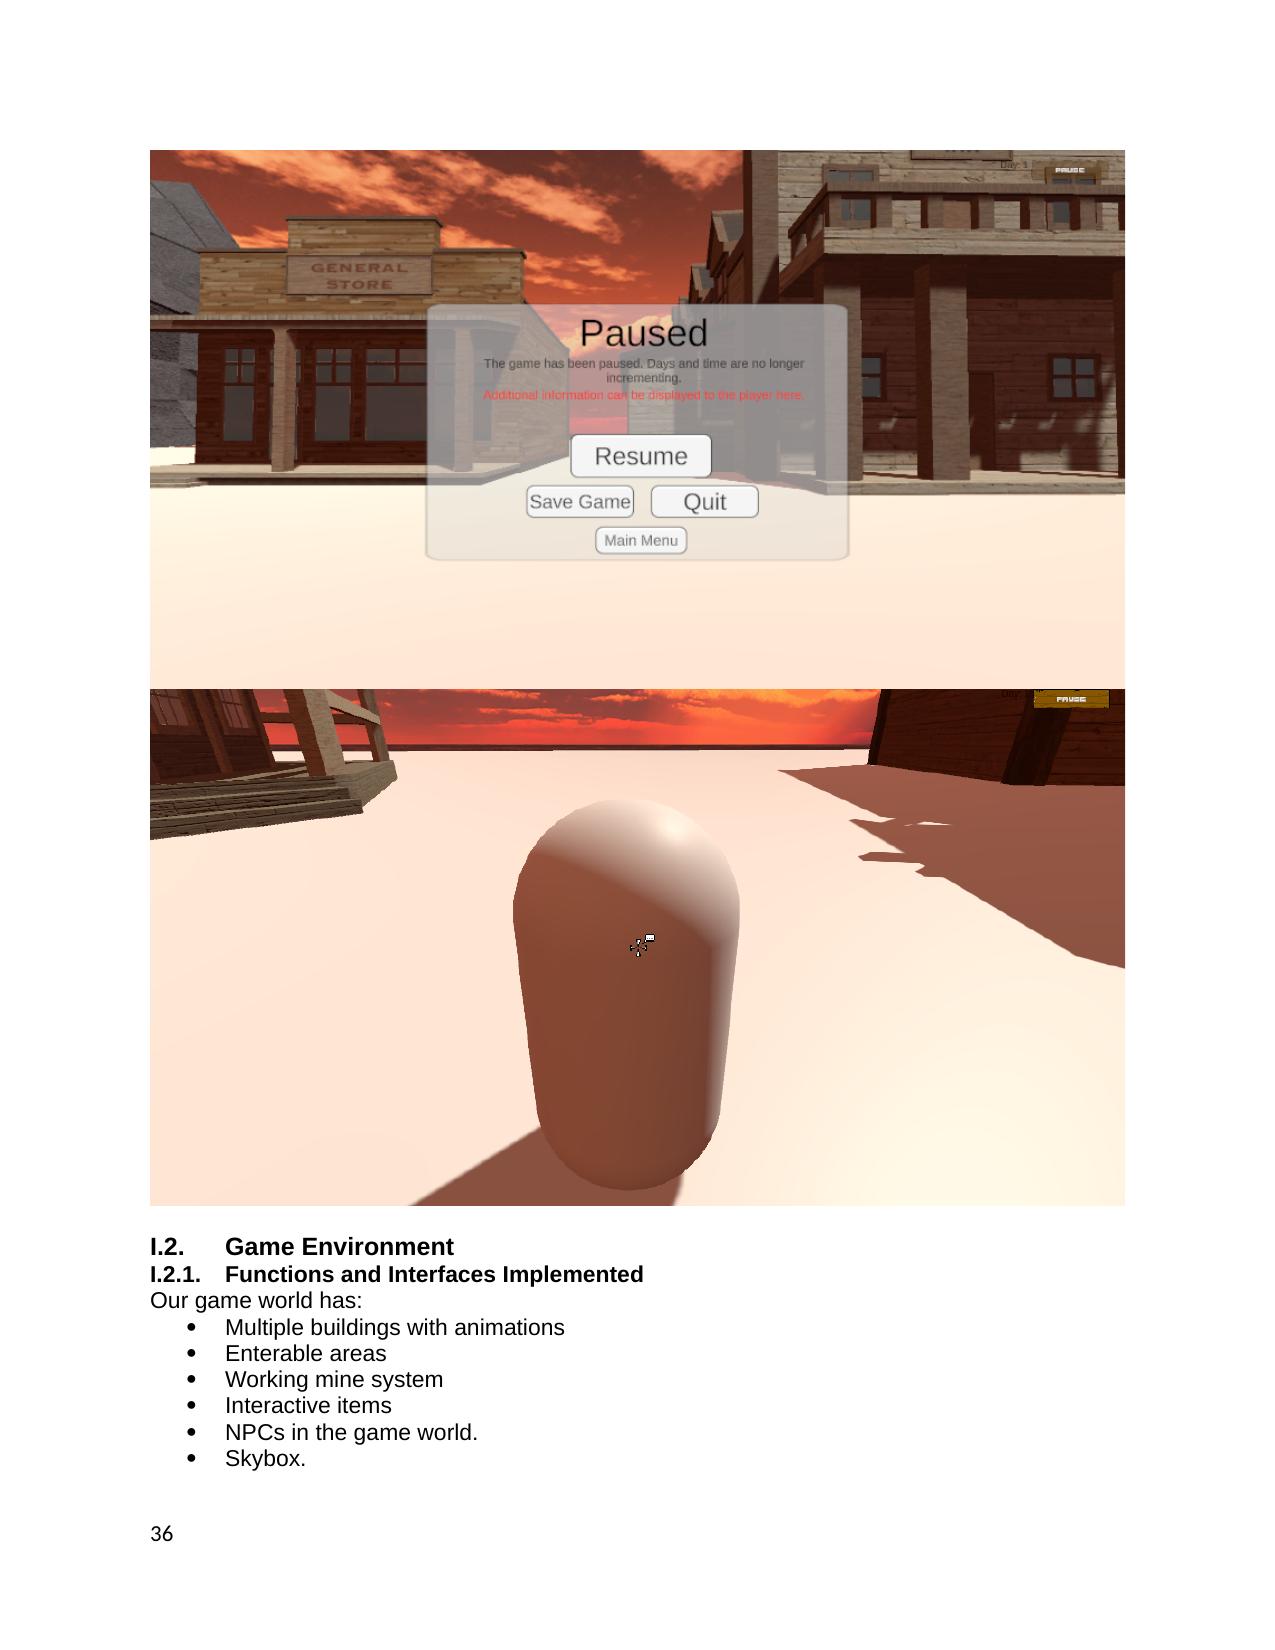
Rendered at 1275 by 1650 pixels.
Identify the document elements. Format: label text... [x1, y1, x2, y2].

subtitle Game Environment [150, 1232, 1125, 1261]
subtitle Functions and Interfaces Implemented [150, 1261, 1125, 1287]
text Our game world has: [150, 1287, 1125, 1313]
list NPCs in the game world. [187, 1419, 1125, 1445]
list Skybox. [187, 1445, 1125, 1472]
list Working mine system [187, 1366, 1125, 1392]
list Enterable areas [187, 1340, 1125, 1366]
list Multiple buildings with animations [187, 1313, 1125, 1340]
list Interactive items [187, 1392, 1125, 1419]
picture [150, 150, 1125, 1206]
